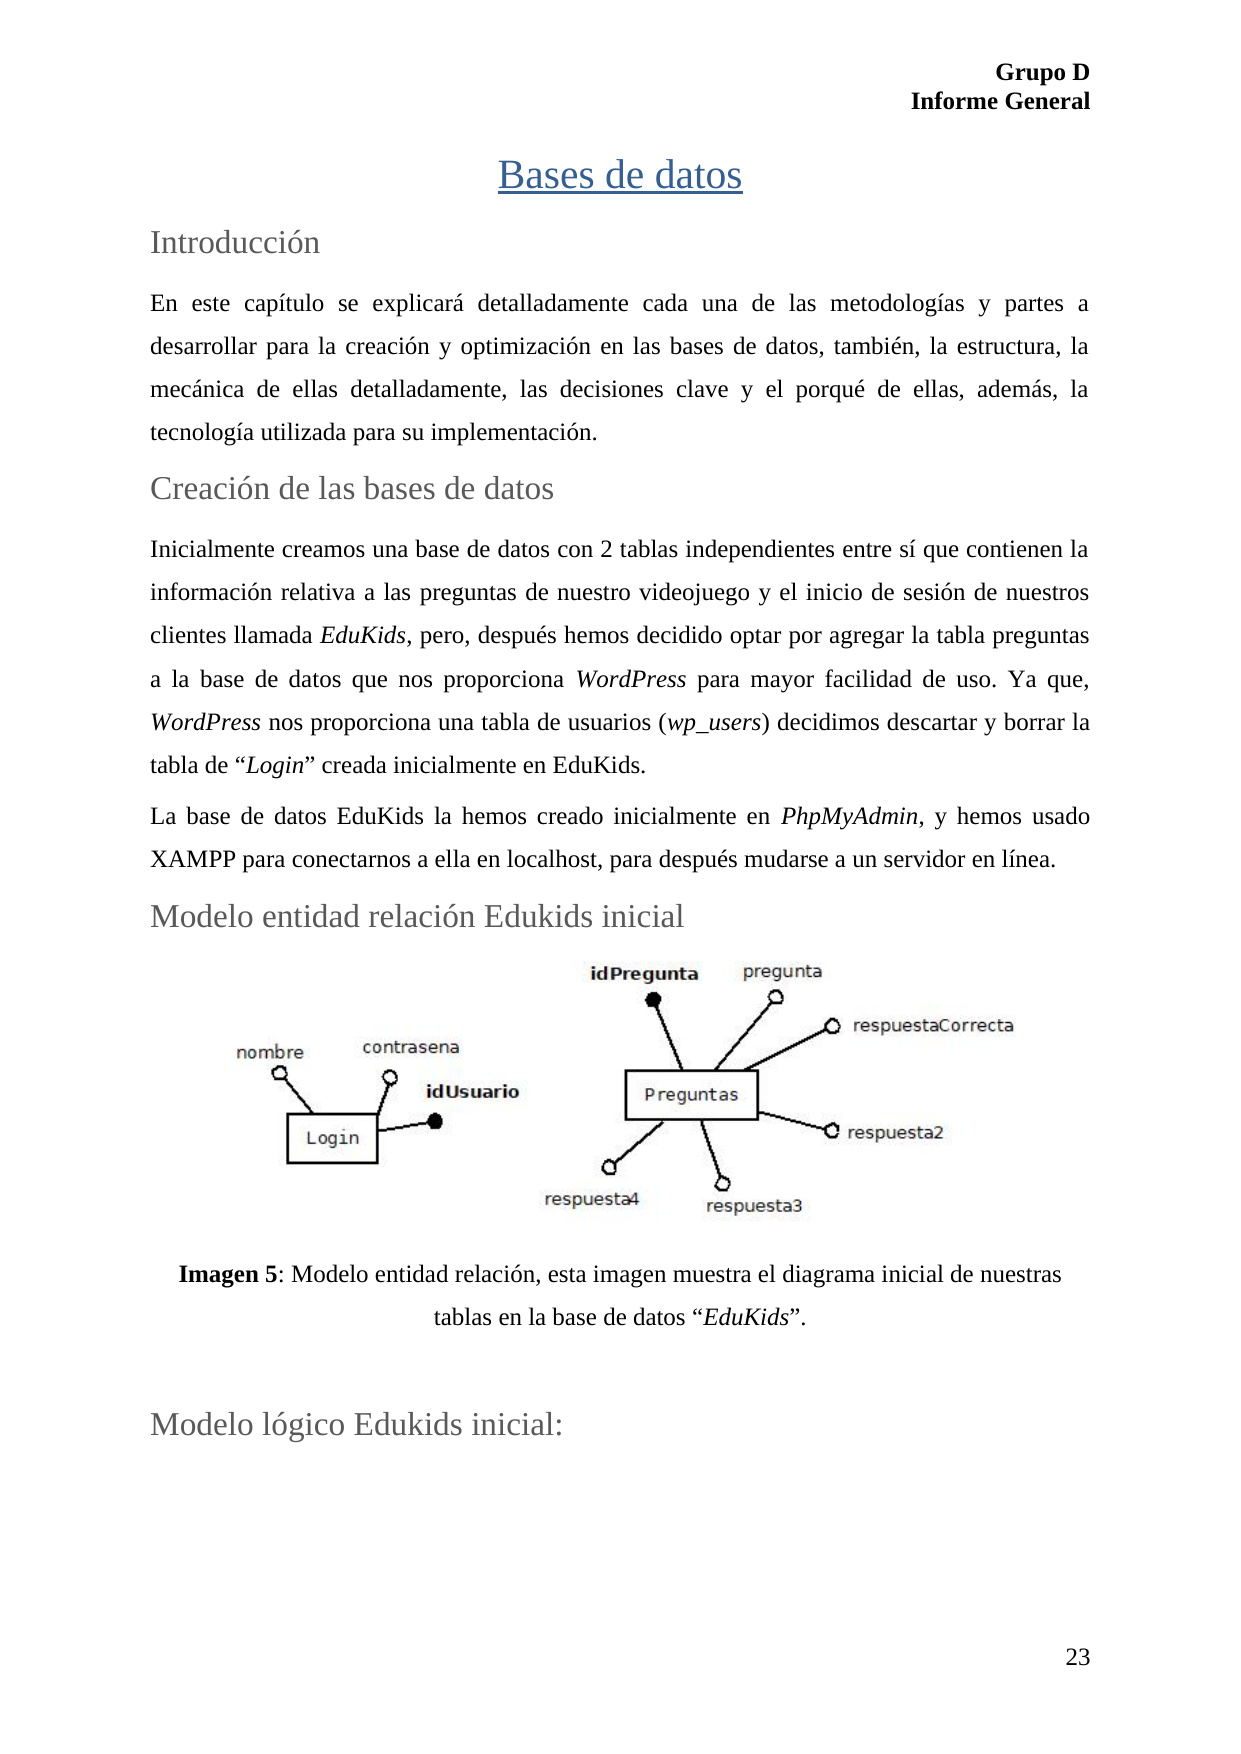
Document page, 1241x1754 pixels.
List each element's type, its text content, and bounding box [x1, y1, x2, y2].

subtitle Modelo entidad relación Edukids inicial [150, 896, 1090, 934]
text En este capítulo se explicará detalladamente cada una de las metodologías y partes a desarrollar para la creación y optimización en las bases de datos, también, la estructura, la mecánica de ellas detalladamente, las decisiones clave y el porqué de ellas, además, la tecnología utilizada para su implementación. [150, 288, 1090, 446]
text Inicialmente creamos una base de datos con 2 tablas independientes entre sí que contienen la información relativa a las preguntas de nuestro videojuego y el inicio de sesión de nuestros clientes llamada EduKids, pero, después hemos decidido optar por agregar la tabla preguntas a la base de datos que nos proporciona WordPress para mayor facilidad de uso. Ya que, WordPress nos proporciona una tabla de usuarios (wp_users) decidimos descartar y borrar la tabla de “Login” creada inicialmente en EduKids. [150, 534, 1090, 779]
subtitle Creación de las bases de datos [150, 468, 1090, 507]
subtitle Introducción [150, 222, 1090, 260]
subtitle Bases de datos [150, 150, 1090, 198]
text La base de datos EduKids la hemos creado inicialmente en PhpMyAdmin, y hemos usado XAMPP para conectarnos a ella en localhost, para después mudarse a un servidor en línea. [150, 801, 1090, 873]
picture [224, 961, 1016, 1237]
subtitle Modelo lógico Edukids inicial: [150, 1404, 1090, 1442]
text Imagen 5: Modelo entidad relación, esta imagen muestra el diagrama inicial de nuestras tablas en la base de datos “EduKids”. [150, 1259, 1090, 1331]
